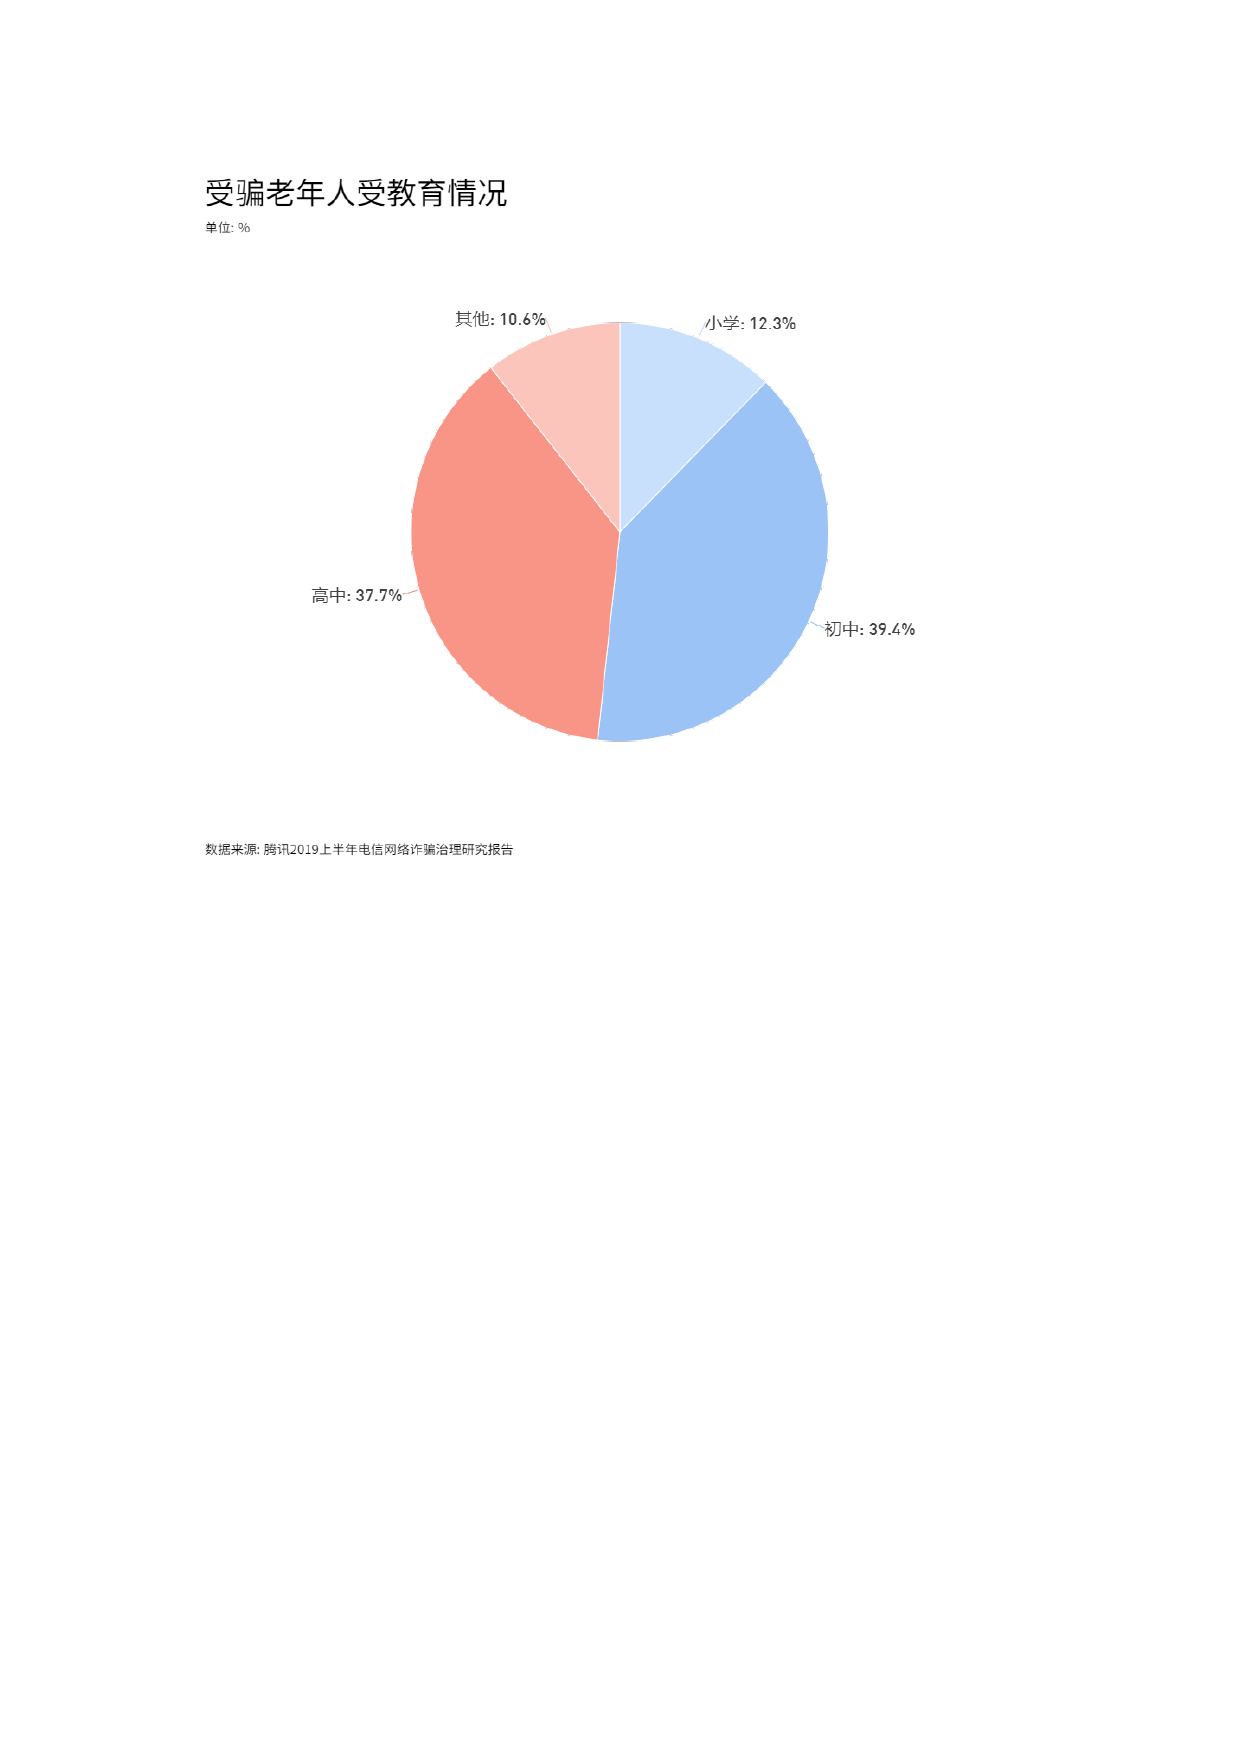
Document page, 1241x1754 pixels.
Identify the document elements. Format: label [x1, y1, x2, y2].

picture [187, 162, 1052, 871]
